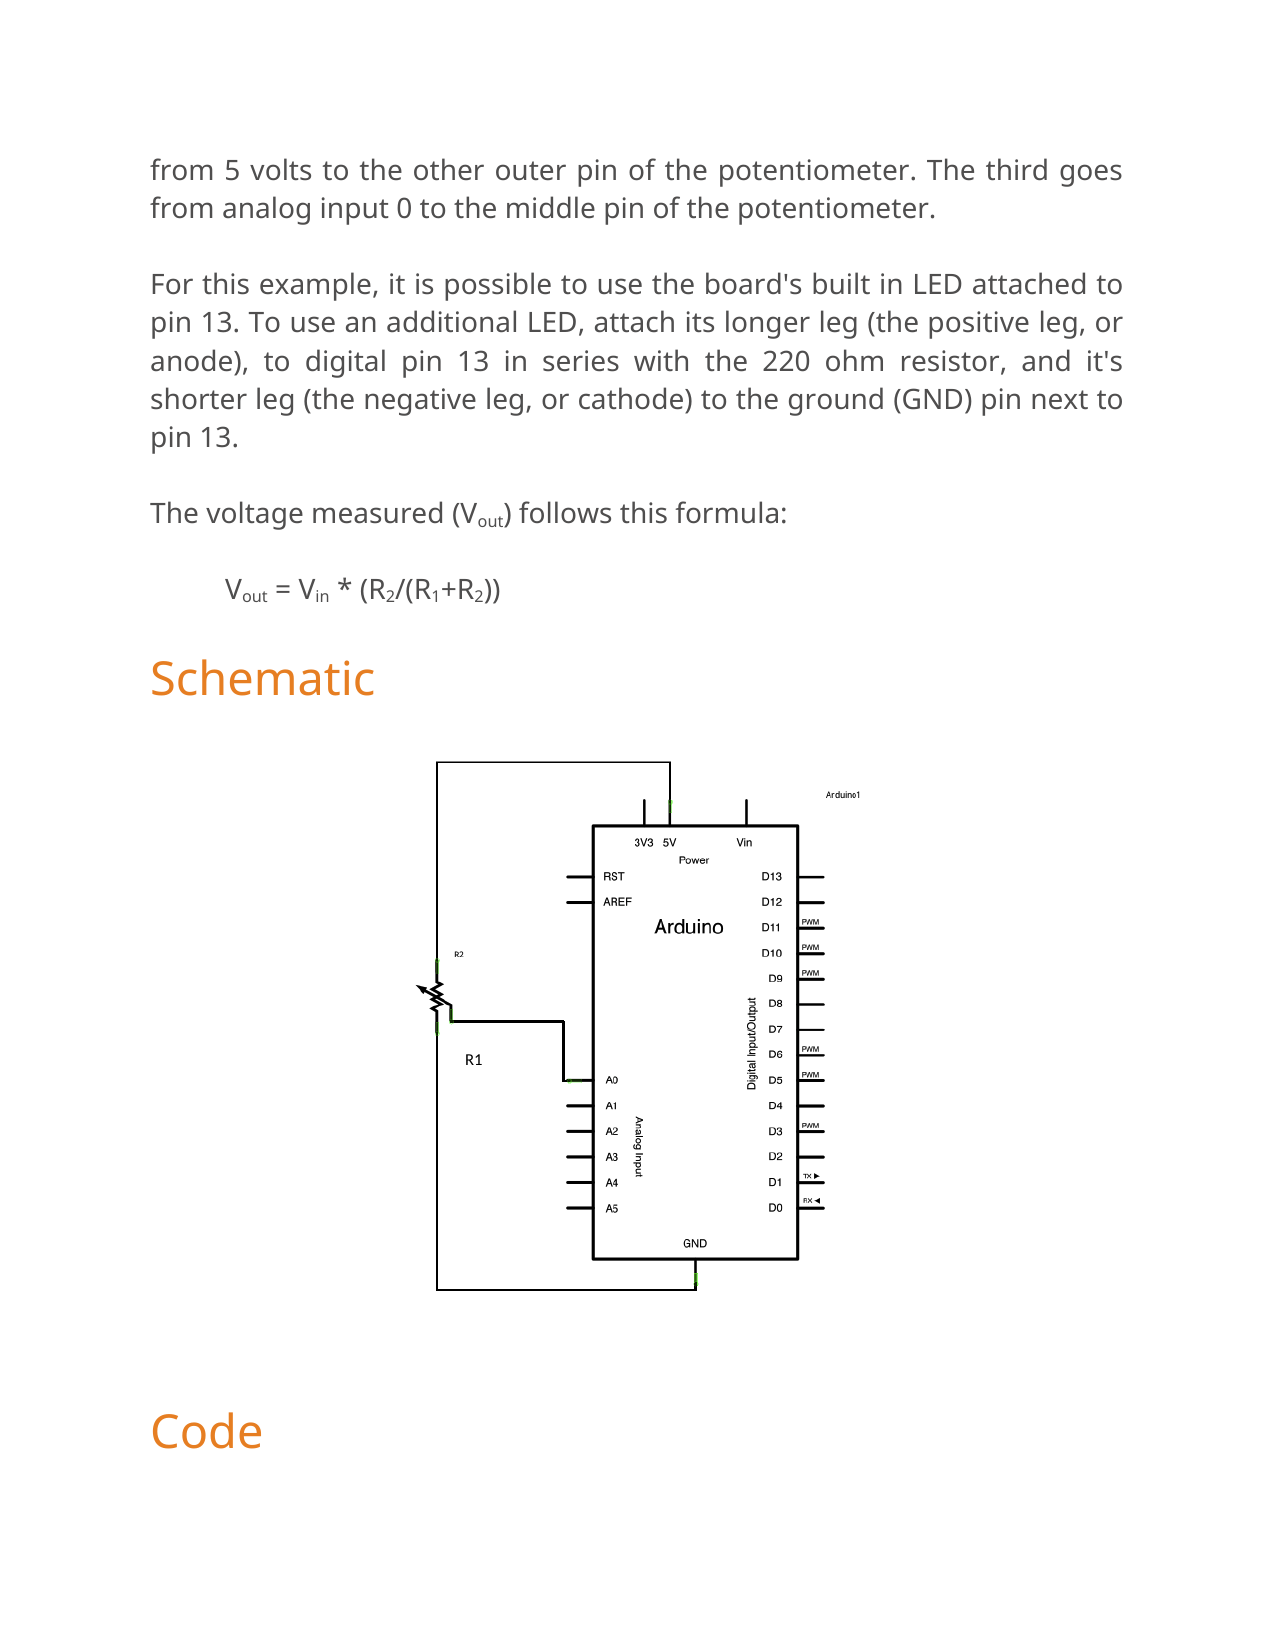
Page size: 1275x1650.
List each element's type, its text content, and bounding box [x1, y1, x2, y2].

text Schematic [150, 645, 1125, 709]
text The voltage measured (Vout) follows this formula: [150, 493, 1125, 532]
text For this example, it is possible to use the board's built in LED attached to pin 13. To use an additional LED, attach its longer leg (the positive leg, or anode), to digital pin 13 in series with the 220 ohm resistor, and it's shorter leg (the negative leg, or cathode) to the ground (GND) pin next to pin 13. [150, 264, 1125, 456]
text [150, 150, 1125, 227]
text Vout = Vin * (R2/(R1+R2)) [150, 569, 1125, 607]
picture [396, 738, 879, 1323]
text Code [150, 1398, 1125, 1462]
